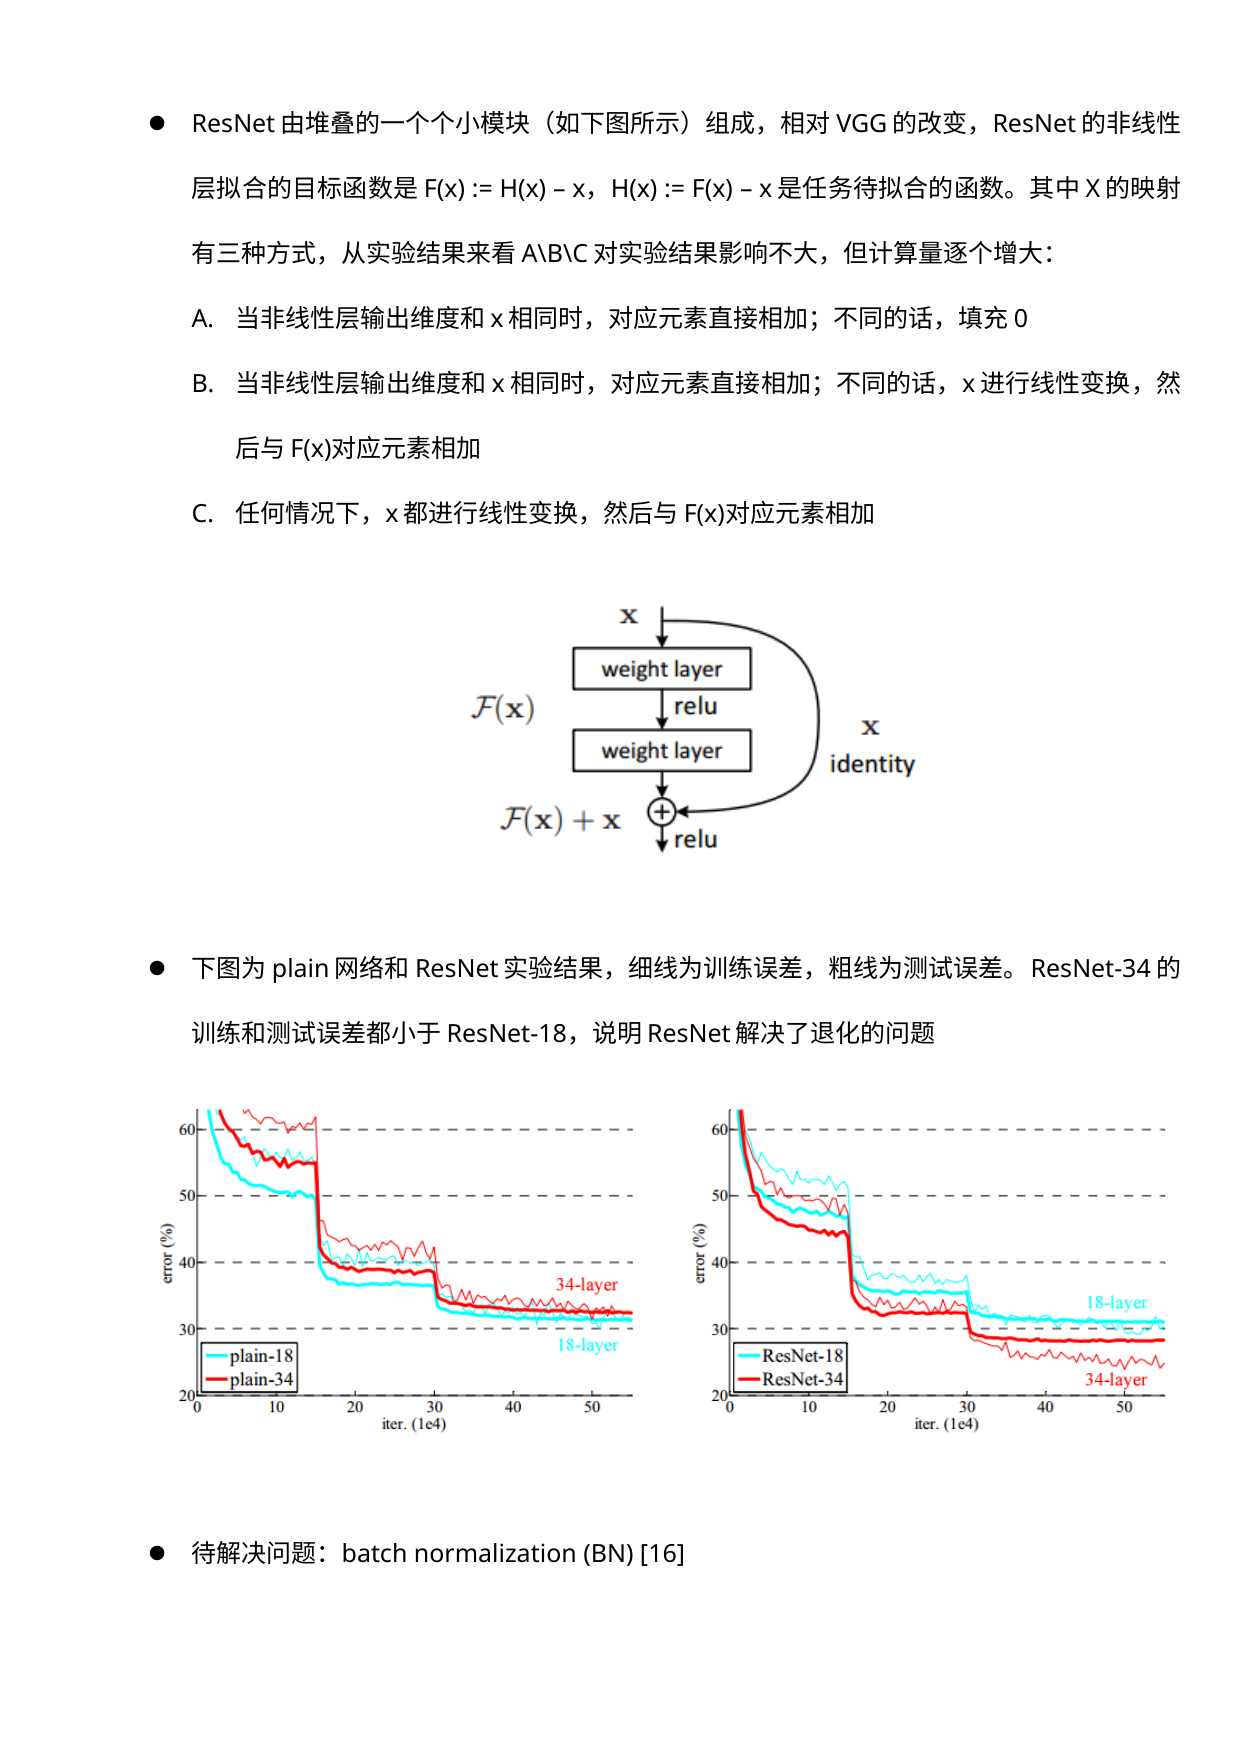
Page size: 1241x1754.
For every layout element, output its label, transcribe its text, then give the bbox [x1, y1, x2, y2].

list 当非线性层输出维度和x相同时，对应元素直接相加；不同的话，填充0 [191, 284, 1181, 349]
list 当非线性层输出维度和x相同时，对应元素直接相加；不同的话，x进行线性变换，然后与F(x)对应元素相加 [191, 349, 1181, 479]
list 下图为plain网络和ResNet实验结果，细线为训练误差，粗线为测试误差。ResNet-34的训练和测试误差都小于ResNet-18，说明ResNet解决了退化的问题 [148, 934, 1181, 1064]
list 待解决问题：batch normalization (BN) [16] [148, 1519, 1181, 1584]
list ResNet由堆叠的一个个小模块（如下图所示）组成，相对VGG的改变，ResNet的非线性层拟合的目标函数是F(x) := H(x) – x，H(x) := F(x) – x是任务待拟合的函数。其中X的映射有三种方式，从实验结果来看A\B\C对实验结果影响不大，但计算量逐个增大： [148, 89, 1181, 284]
list 任何情况下，x都进行线性变换，然后与F(x)对应元素相加 [191, 479, 1181, 544]
picture [468, 589, 936, 865]
picture [147, 1097, 1182, 1438]
